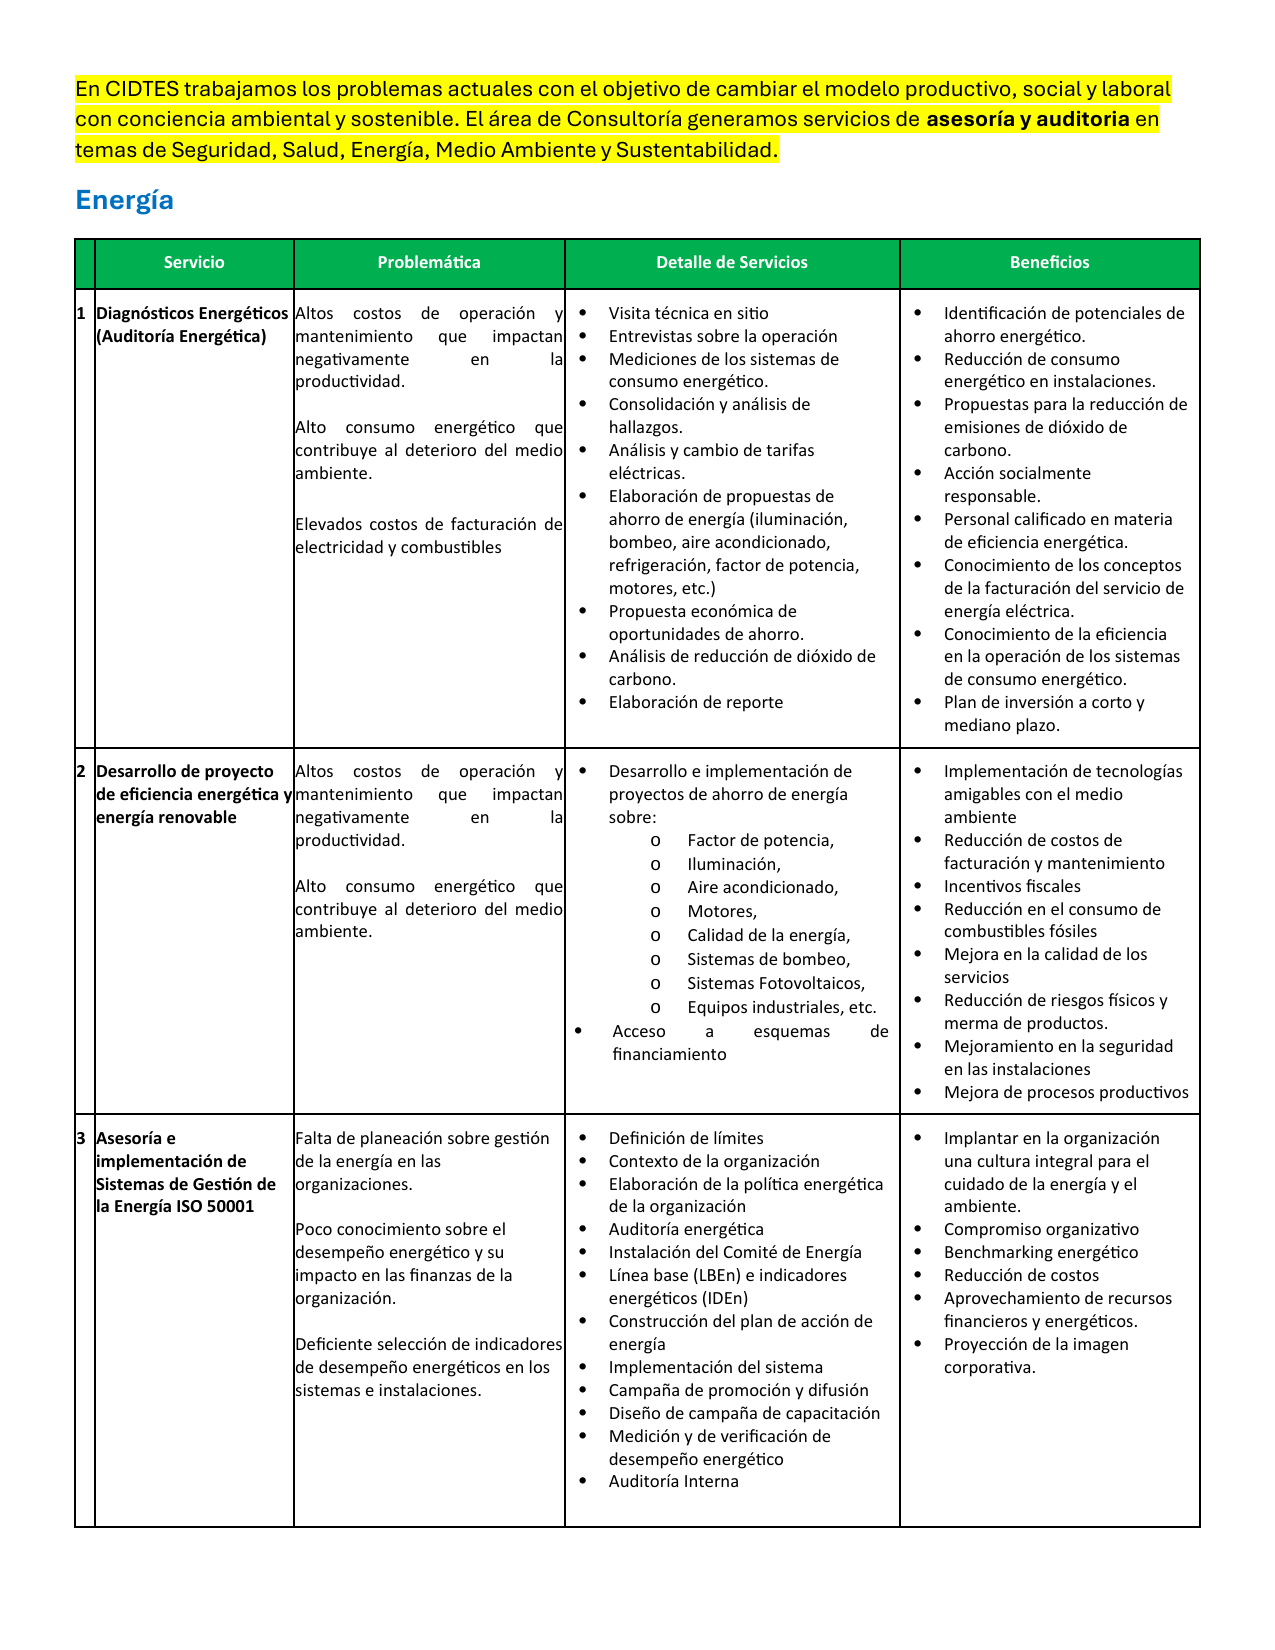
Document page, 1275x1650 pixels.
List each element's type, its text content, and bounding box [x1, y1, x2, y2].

table_header Beneficios [901, 240, 1199, 288]
table_cell Falta de planeación sobre gestión de la energía en las organizaciones. Poco conocimiento sobre el desempeño energético y su impacto en las finanzas de la organización. Deficiente selección de indicadores de desempeño energéticos en los sistemas e instalaciones. [295, 1115, 564, 1526]
table_header Problemática [295, 240, 564, 288]
text En CIDTES trabajamos los problemas actuales con el objetivo de cambiar el modelo productivo, social y laboral con conciencia ambiental y sostenible. El área de Consultoría generamos servicios de asesoría y auditoria en temas de Seguridad, Salud, Energía, Medio Ambiente y Sustentabilidad. [75, 75, 1200, 163]
table_cell Identificación de potenciales de ahorro energético. Reducción de consumo energético en instalaciones. Propuestas para la reducción de emisiones de dióxido de carbono. Acción socialmente responsable. Personal calificado en materia de eficiencia energética. Conocimiento de los conceptos de la facturación del servicio de energía eléctrica. Conocimiento de la eficiencia en la operación de los sistemas de consumo energético. Plan de inversión a corto y mediano plazo. [901, 290, 1199, 747]
table_cell Diagnósticos Energéticos (Auditoría Energética) [96, 290, 293, 747]
table_header [76, 240, 94, 288]
table_cell 3 [76, 1115, 94, 1526]
text Energía [75, 182, 1200, 218]
table_header Detalle de Servicios [566, 240, 899, 288]
table_cell Altos costos de operación y mantenimiento que impactan negativamente en la productividad. Alto consumo energético que contribuye al deterioro del medio ambiente. Elevados costos de facturación de electricidad y combustibles [295, 290, 564, 747]
table_header Servicio [96, 240, 293, 288]
table_cell Definición de límites Contexto de la organización Elaboración de la política energética de la organización Auditoría energética Instalación del Comité de Energía Línea base (LBEn) e indicadores energéticos (IDEn) Construcción del plan de acción de energía Implementación del sistema Campaña de promoción y difusión Diseño de campaña de capacitación Medición y de verificación de desempeño energético Auditoría Interna [566, 1115, 899, 1526]
table_cell Visita técnica en sitio Entrevistas sobre la operación Mediciones de los sistemas de consumo energético. Consolidación y análisis de hallazgos. Análisis y cambio de tarifas eléctricas. Elaboración de propuestas de ahorro de energía (iluminación, bombeo, aire acondicionado, refrigeración, factor de potencia, motores, etc.) Propuesta económica de oportunidades de ahorro. Análisis de reducción de dióxido de carbono. Elaboración de reporte [566, 290, 899, 747]
table_cell Asesoría e implementación de Sistemas de Gestión de la Energía ISO 50001 [96, 1115, 293, 1526]
table_cell 2 [76, 749, 94, 1113]
table_cell Desarrollo e implementación de proyectos de ahorro de energía sobre: Factor de potencia, Iluminación, Aire acondicionado, Motores, Calidad de la energía, Sistemas de bombeo, Sistemas Fotovoltaicos, Equipos industriales, etc. Acceso a esquemas de financiamiento [566, 749, 899, 1113]
table_cell Implementación de tecnologías amigables con el medio ambiente Reducción de costos de facturación y mantenimiento Incentivos fiscales Reducción en el consumo de combustibles fósiles Mejora en la calidad de los servicios Reducción de riesgos físicos y merma de productos. Mejoramiento en la seguridad en las instalaciones Mejora de procesos productivos [901, 749, 1199, 1113]
table_cell Altos costos de operación y mantenimiento que impactan negativamente en la productividad. Alto consumo energético que contribuye al deterioro del medio ambiente. [295, 749, 564, 1113]
table_cell Desarrollo de proyecto de eficiencia energética y energía renovable [96, 749, 293, 1113]
table_cell 1 [76, 290, 94, 747]
table_cell Implantar en la organización una cultura integral para el cuidado de la energía y el ambiente. Compromiso organizativo Benchmarking energético Reducción de costos Aprovechamiento de recursos financieros y energéticos. Proyección de la imagen corporativa. [901, 1115, 1199, 1526]
